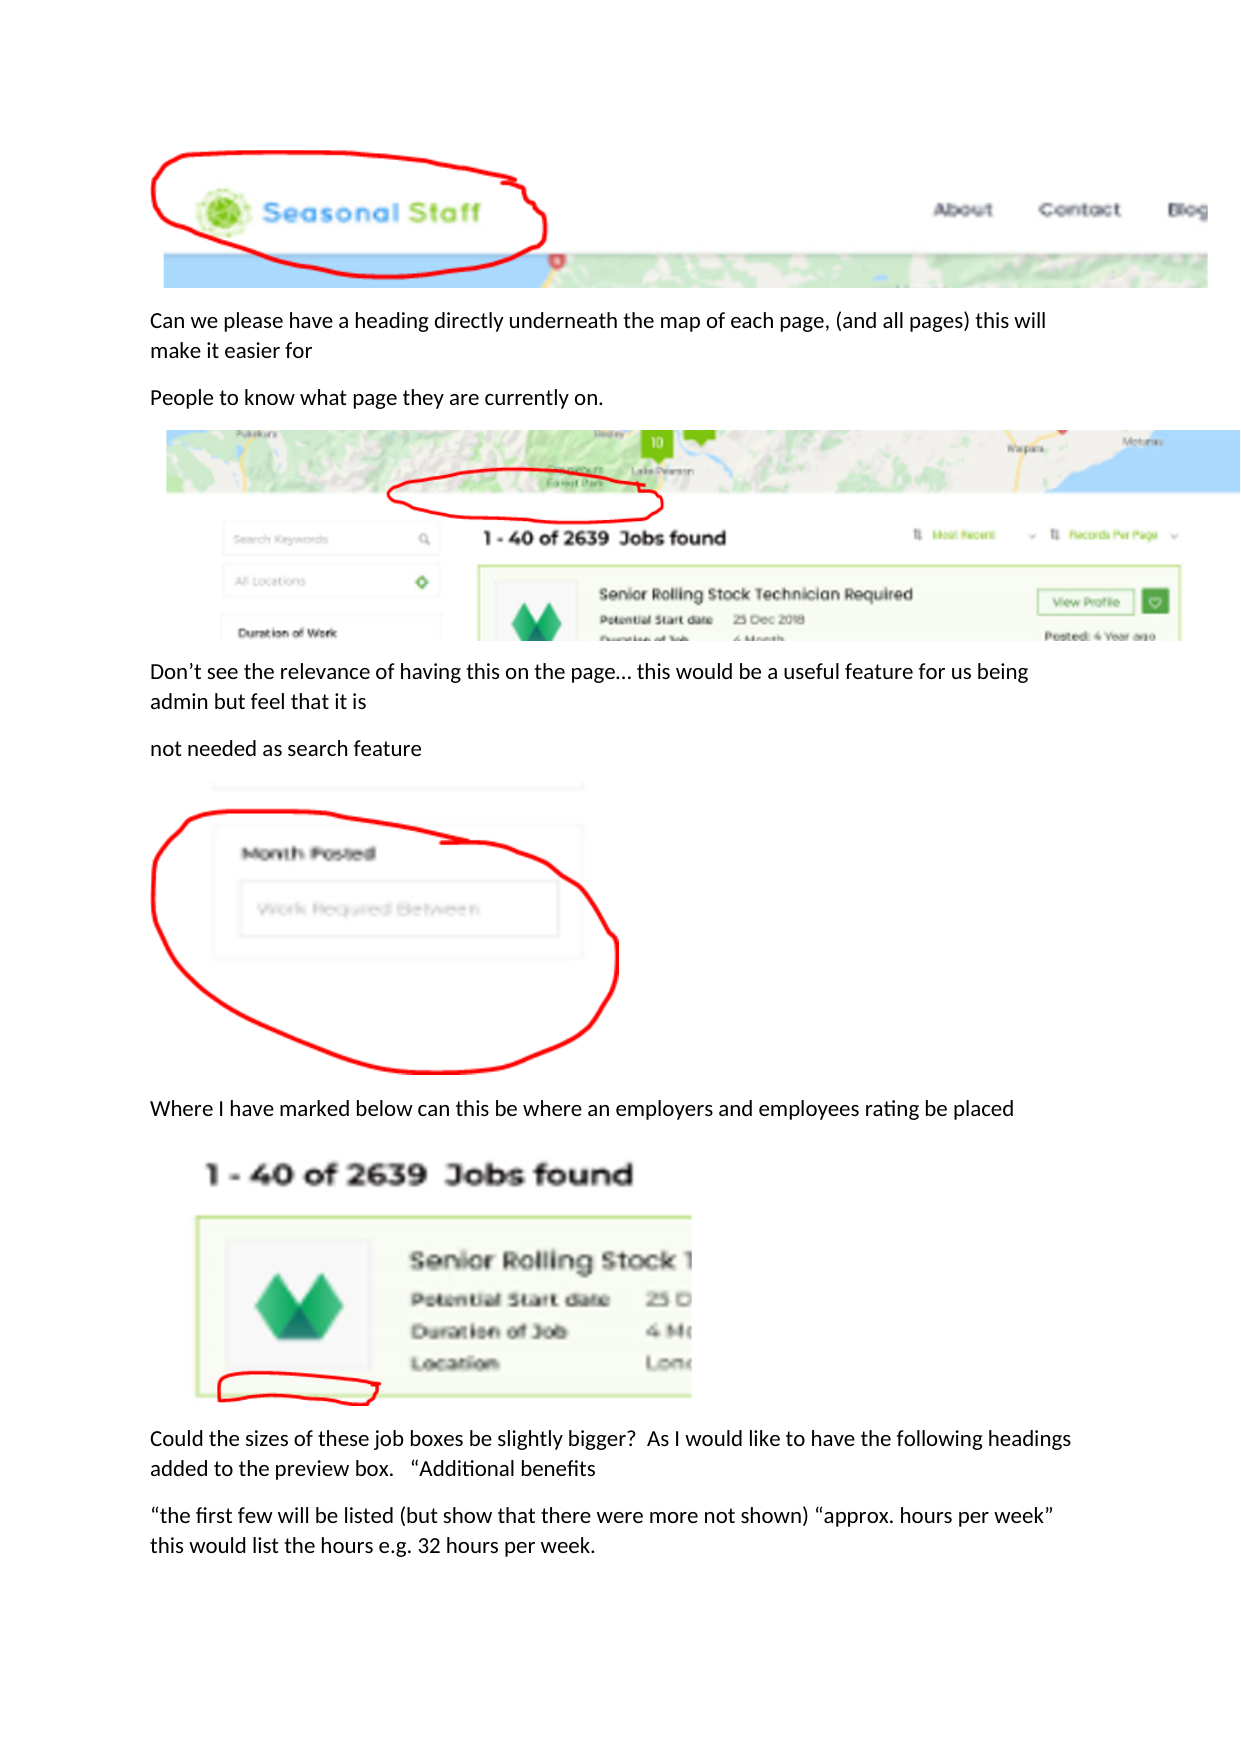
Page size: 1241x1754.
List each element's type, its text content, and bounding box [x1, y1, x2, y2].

text People to know what page they are currently on. [150, 383, 1090, 411]
text Could the sizes of these job boxes be slightly bigger? As I would like to have the following headings added to the preview box. “Additional benefits [150, 1424, 1090, 1482]
picture [150, 150, 1208, 288]
text “the first few will be listed (but show that there were more not shown) “approx. hours per week” this would list the hours e.g. 32 hours per week. [150, 1501, 1090, 1559]
text Where I have marked below can this be where an employers and employees rating be placed [150, 1094, 1090, 1122]
text not needed as search feature [150, 734, 1090, 762]
picture [150, 1140, 692, 1406]
text Can we please have a heading directly underneath the map of each page, (and all pages) this will make it easier for [150, 306, 1090, 364]
text Don’t see the relevance of having this on the page… this would be a useful feature for us being admin but feel that it is [150, 657, 1090, 715]
picture [150, 430, 1241, 641]
picture [150, 781, 619, 1075]
